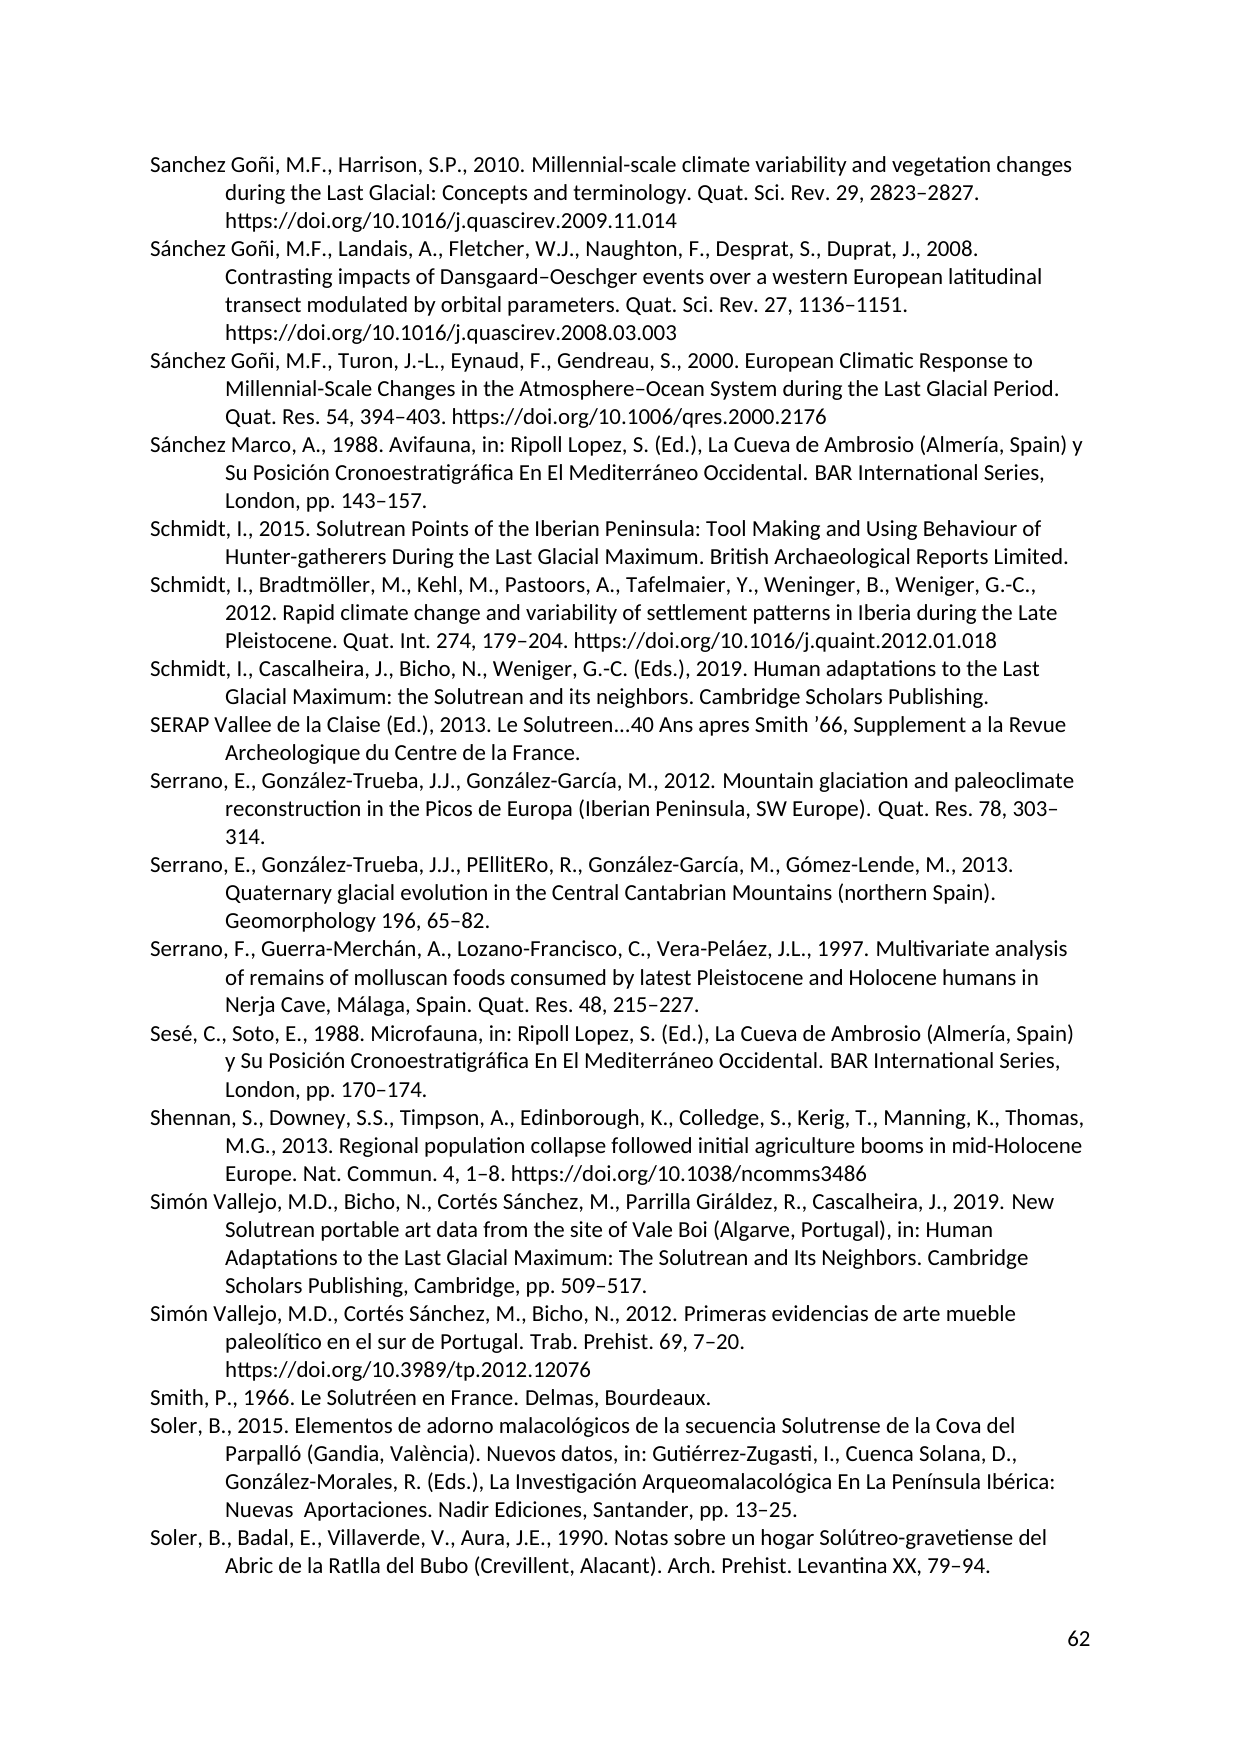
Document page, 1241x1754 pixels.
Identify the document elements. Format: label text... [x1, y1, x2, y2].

text Smith, P., 1966. Le Solutréen en France. Delmas, Bourdeaux. [150, 1383, 1090, 1411]
text Schmidt, I., 2015. Solutrean Points of the Iberian Peninsula: Tool Making and Using Behaviour of Hunter-gatherers During the Last Glacial Maximum. British Archaeological Reports Limited. [150, 514, 1090, 570]
text Soler, B., Badal, E., Villaverde, V., Aura, J.E., 1990. Notas sobre un hogar Solútreo-gravetiense del Abric de la Ratlla del Bubo (Crevillent, Alacant). Arch. Prehist. Levantina XX, 79–94. [150, 1523, 1090, 1579]
text Soler, B., 2015. Elementos de adorno malacológicos de la secuencia Solutrense de la Cova del Parpalló (Gandia, València). Nuevos datos, in: Gutiérrez-Zugasti, I., Cuenca Solana, D., González-Morales, R. (Eds.), La Investigación Arqueomalacológica En La Península Ibérica: Nuevas Aportaciones. Nadir Ediciones, Santander, pp. 13–25. [150, 1411, 1090, 1523]
text Schmidt, I., Cascalheira, J., Bicho, N., Weniger, G.-C. (Eds.), 2019. Human adaptations to the Last Glacial Maximum: the Solutrean and its neighbors. Cambridge Scholars Publishing. [150, 654, 1090, 710]
text Sánchez Goñi, M.F., Turon, J.-L., Eynaud, F., Gendreau, S., 2000. European Climatic Response to Millennial-Scale Changes in the Atmosphere–Ocean System during the Last Glacial Period. Quat. Res. 54, 394–403. https://doi.org/10.1006/qres.2000.2176 [150, 346, 1090, 430]
text Simón Vallejo, M.D., Bicho, N., Cortés Sánchez, M., Parrilla Giráldez, R., Cascalheira, J., 2019. New Solutrean portable art data from the site of Vale Boi (Algarve, Portugal), in: Human Adaptations to the Last Glacial Maximum: The Solutrean and Its Neighbors. Cambridge Scholars Publishing, Cambridge, pp. 509–517. [150, 1187, 1090, 1299]
text Serrano, F., Guerra-Merchán, A., Lozano-Francisco, C., Vera-Peláez, J.L., 1997. Multivariate analysis of remains of molluscan foods consumed by latest Pleistocene and Holocene humans in Nerja Cave, Málaga, Spain. Quat. Res. 48, 215–227. [150, 934, 1090, 1019]
text Sesé, C., Soto, E., 1988. Microfauna, in: Ripoll Lopez, S. (Ed.), La Cueva de Ambrosio (Almería, Spain) y Su Posición Cronoestratigráfica En El Mediterráneo Occidental. BAR International Series, London, pp. 170–174. [150, 1019, 1090, 1103]
text Serrano, E., González-Trueba, J.J., González-García, M., 2012. Mountain glaciation and paleoclimate reconstruction in the Picos de Europa (Iberian Peninsula, SW Europe). Quat. Res. 78, 303–314. [150, 766, 1090, 851]
text Sánchez Marco, A., 1988. Avifauna, in: Ripoll Lopez, S. (Ed.), La Cueva de Ambrosio (Almería, Spain) y Su Posición Cronoestratigráfica En El Mediterráneo Occidental. BAR International Series, London, pp. 143–157. [150, 430, 1090, 514]
text Shennan, S., Downey, S.S., Timpson, A., Edinborough, K., Colledge, S., Kerig, T., Manning, K., Thomas, M.G., 2013. Regional population collapse followed initial agriculture booms in mid-Holocene Europe. Nat. Commun. 4, 1–8. https://doi.org/10.1038/ncomms3486 [150, 1103, 1090, 1187]
text Sanchez Goñi, M.F., Harrison, S.P., 2010. Millennial-scale climate variability and vegetation changes during the Last Glacial: Concepts and terminology. Quat. Sci. Rev. 29, 2823–2827. https://doi.org/10.1016/j.quascirev.2009.11.014 [150, 150, 1090, 234]
text Sánchez Goñi, M.F., Landais, A., Fletcher, W.J., Naughton, F., Desprat, S., Duprat, J., 2008. Contrasting impacts of Dansgaard–Oeschger events over a western European latitudinal transect modulated by orbital parameters. Quat. Sci. Rev. 27, 1136–1151. https://doi.org/10.1016/j.quascirev.2008.03.003 [150, 234, 1090, 346]
text Simón Vallejo, M.D., Cortés Sánchez, M., Bicho, N., 2012. Primeras evidencias de arte mueble paleolítico en el sur de Portugal. Trab. Prehist. 69, 7–20. https://doi.org/10.3989/tp.2012.12076 [150, 1299, 1090, 1383]
text Serrano, E., González-Trueba, J.J., PEllitERo, R., González-García, M., Gómez-Lende, M., 2013. Quaternary glacial evolution in the Central Cantabrian Mountains (northern Spain). Geomorphology 196, 65–82. [150, 851, 1090, 934]
text SERAP Vallee de la Claise (Ed.), 2013. Le Solutreen...40 Ans apres Smith ’66, Supplement a la Revue Archeologique du Centre de la France. [150, 710, 1090, 766]
text Schmidt, I., Bradtmöller, M., Kehl, M., Pastoors, A., Tafelmaier, Y., Weninger, B., Weniger, G.-C., 2012. Rapid climate change and variability of settlement patterns in Iberia during the Late Pleistocene. Quat. Int. 274, 179–204. https://doi.org/10.1016/j.quaint.2012.01.018 [150, 570, 1090, 654]
